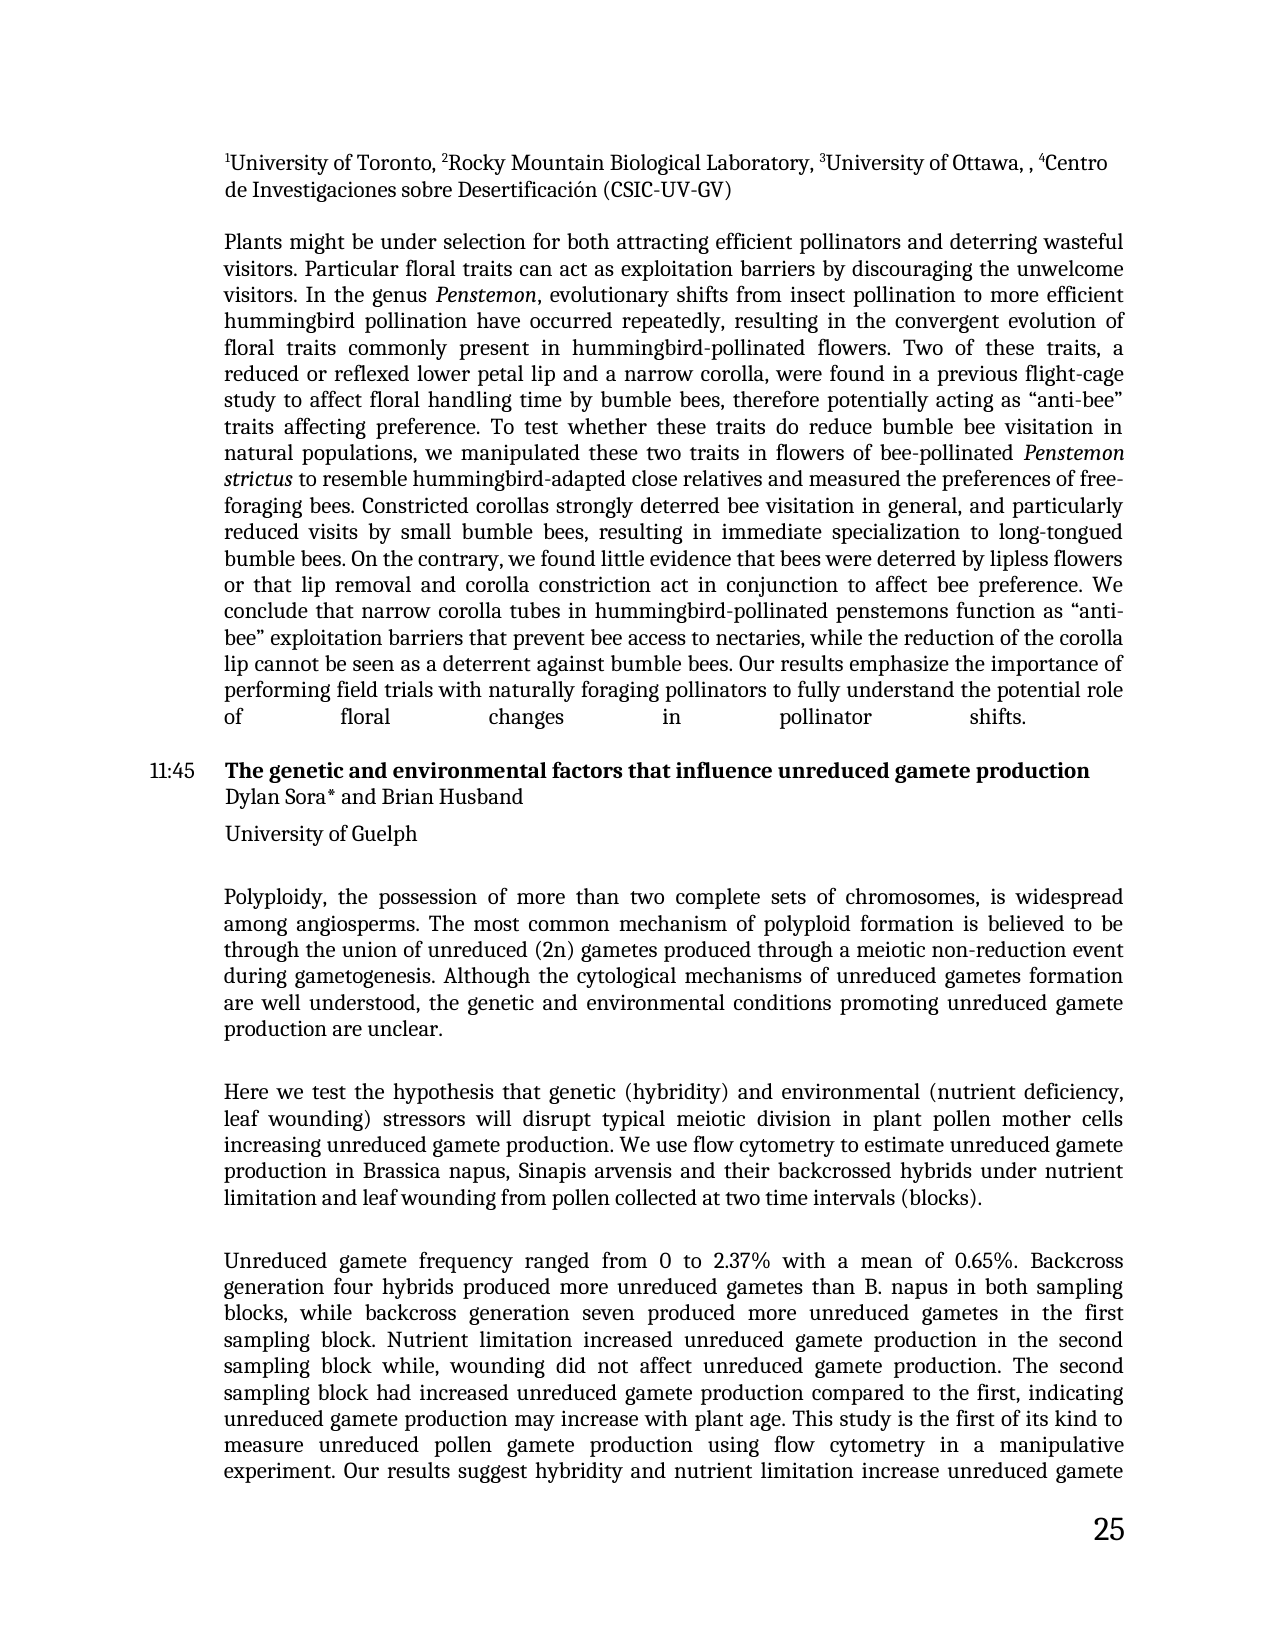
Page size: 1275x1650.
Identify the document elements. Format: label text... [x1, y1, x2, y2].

text Polyploidy, the possession of more than two complete sets of chromosomes, is widespread among angiosperms. The most common mechanism of polyploid formation is believed to be through the union of unreduced (2n) gametes produced through a meiotic non-reduction event during gametogenesis. Although the cytological mechanisms of unreduced gametes formation are well understood, the genetic and environmental conditions promoting unreduced gamete production are unclear. [223, 884, 1125, 1042]
text 11:45 The genetic and environmental factors that influence unreduced gamete production [150, 758, 1125, 784]
text Here we test the hypothesis that genetic (hybridity) and environmental (nutrient deficiency, leaf wounding) stressors will disrupt typical meiotic division in plant pollen mother cells increasing unreduced gamete production. We use flow cytometry to estimate unreduced gamete production in Brassica napus, Sinapis arvensis and their backcrossed hybrids under nutrient limitation and leaf wounding from pollen collected at two time intervals (blocks). [223, 1079, 1125, 1211]
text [223, 1247, 1125, 1485]
text Plants might be under selection for both attracting efficient pollinators and deterring wasteful visitors. Particular floral traits can act as exploitation barriers by discouraging the unwelcome visitors. In the genus Penstemon, evolutionary shifts from insect pollination to more efficient hummingbird pollination have occurred repeatedly, resulting in the convergent evolution of floral traits commonly present in hummingbird-pollinated flowers. Two of these traits, a reduced or reflexed lower petal lip and a narrow corolla, were found in a previous flight-cage study to affect floral handling time by bumble bees, therefore potentially acting as “anti-bee” traits affecting preference. To test whether these traits do reduce bumble bee visitation in natural populations, we manipulated these two traits in flowers of bee-pollinated Penstemon strictus to resemble hummingbird-adapted close relatives and measured the preferences of free-foraging bees. Constricted corollas strongly deterred bee visitation in general, and particularly reduced visits by small bumble bees, resulting in immediate specialization to long-tongued bumble bees. On the contrary, we found little evidence that bees were deterred by lipless flowers or that lip removal and corolla constriction act in conjunction to affect bee preference. We conclude that narrow corolla tubes in hummingbird-pollinated penstemons function as “anti-bee” exploitation barriers that prevent bee access to nectaries, while the reduction of the corolla lip cannot be seen as a deterrent against bumble bees. Our results emphasize the importance of performing field trials with naturally foraging pollinators to fully understand the potential role of floral changes in pollinator shifts. [224, 229, 1125, 758]
text 1University of Toronto, 2Rocky Mountain Biological Laboratory, 3University of Ottawa, , 4Centro de Investigaciones sobre Desertificación (CSIC-UV-GV) [225, 150, 1125, 203]
text University of Guelph [150, 821, 1125, 847]
text Dylan Sora* and Brian Husband [150, 784, 1125, 811]
